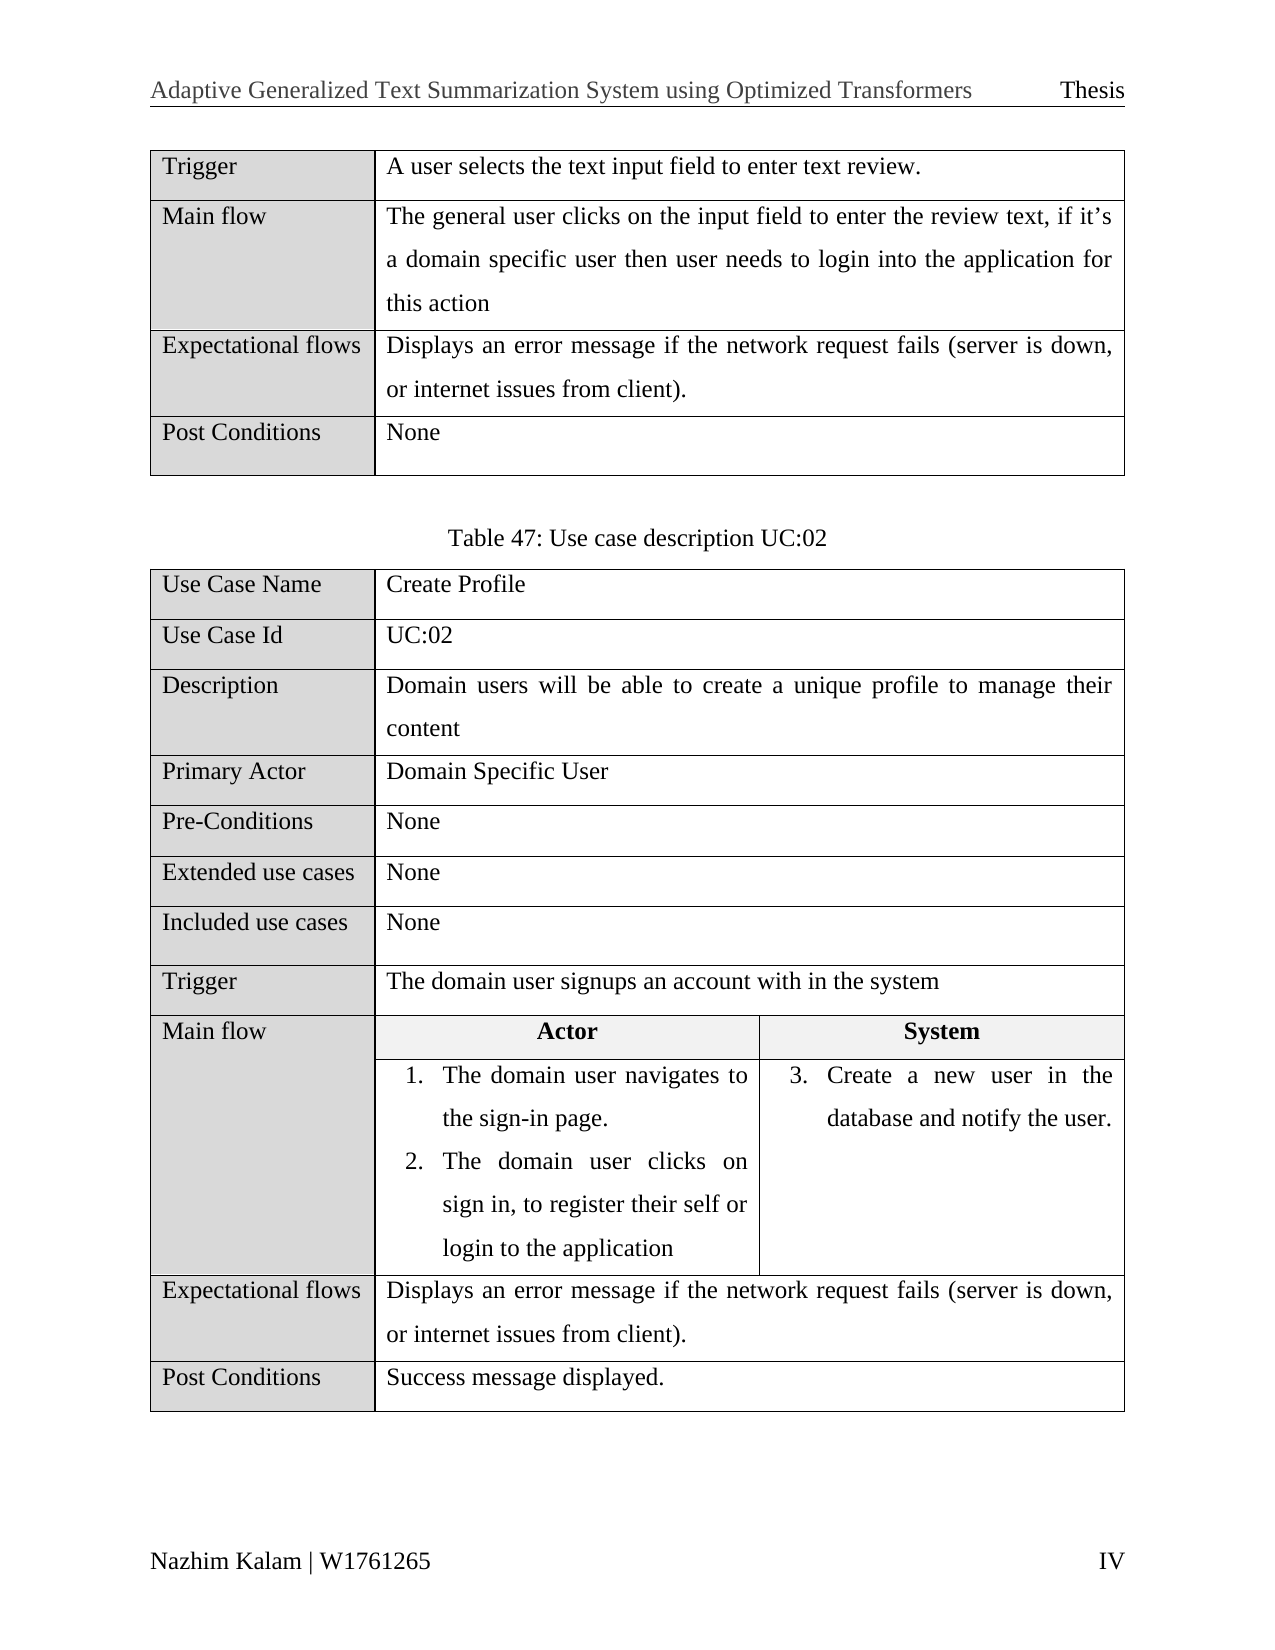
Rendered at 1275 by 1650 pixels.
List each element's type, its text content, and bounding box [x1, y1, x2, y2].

table_cell Post Conditions [151, 1362, 374, 1411]
table_cell None [376, 907, 1124, 965]
table_cell Expectational flows [151, 1276, 374, 1361]
table_cell Success message displayed. [376, 1362, 1124, 1411]
text Table 47: Use case description UC:02 [150, 523, 1125, 552]
table_cell Create a new user in the database and notify the user. [760, 1060, 1124, 1274]
table_cell UC:02 [376, 620, 1124, 669]
table_cell A user selects the text input field to enter text review. [376, 151, 1124, 200]
table_cell Extended use cases [151, 857, 374, 906]
table_cell Post Conditions [151, 417, 374, 475]
table_cell Included use cases [151, 907, 374, 965]
table_cell The general user clicks on the input field to enter the review text, if it’s a domain specific user then user needs to login into the application for this action [376, 201, 1124, 329]
table_cell Displays an error message if the network request fails (server is down, or internet issues from client). [376, 331, 1124, 416]
table_cell Trigger [151, 151, 374, 200]
table_cell Use Case Id [151, 620, 374, 669]
table_cell Description [151, 670, 374, 755]
table_cell System [760, 1016, 1124, 1059]
table_cell None [376, 417, 1124, 475]
table_cell Main flow [151, 1016, 374, 1274]
table_cell Domain users will be able to create a unique profile to manage their content [376, 670, 1124, 755]
table_header Create Profile [376, 570, 1124, 619]
table_cell None [376, 857, 1124, 906]
table_cell Main flow [151, 201, 374, 329]
table_cell Pre-Conditions [151, 806, 374, 856]
table_cell The domain user navigates to the sign-in page. The domain user clicks on sign in, to register their self or login to the application [376, 1060, 759, 1274]
table_cell Displays an error message if the network request fails (server is down, or internet issues from client). [376, 1276, 1124, 1361]
table_cell Expectational flows [151, 331, 374, 416]
table_cell Trigger [151, 966, 374, 1015]
table_cell The domain user signups an account with in the system [376, 966, 1124, 1015]
table_cell Actor [376, 1016, 759, 1059]
table_cell None [376, 806, 1124, 856]
table_cell Primary Actor [151, 756, 374, 805]
table_cell Domain Specific User [376, 756, 1124, 805]
table_header Use Case Name [151, 570, 374, 619]
